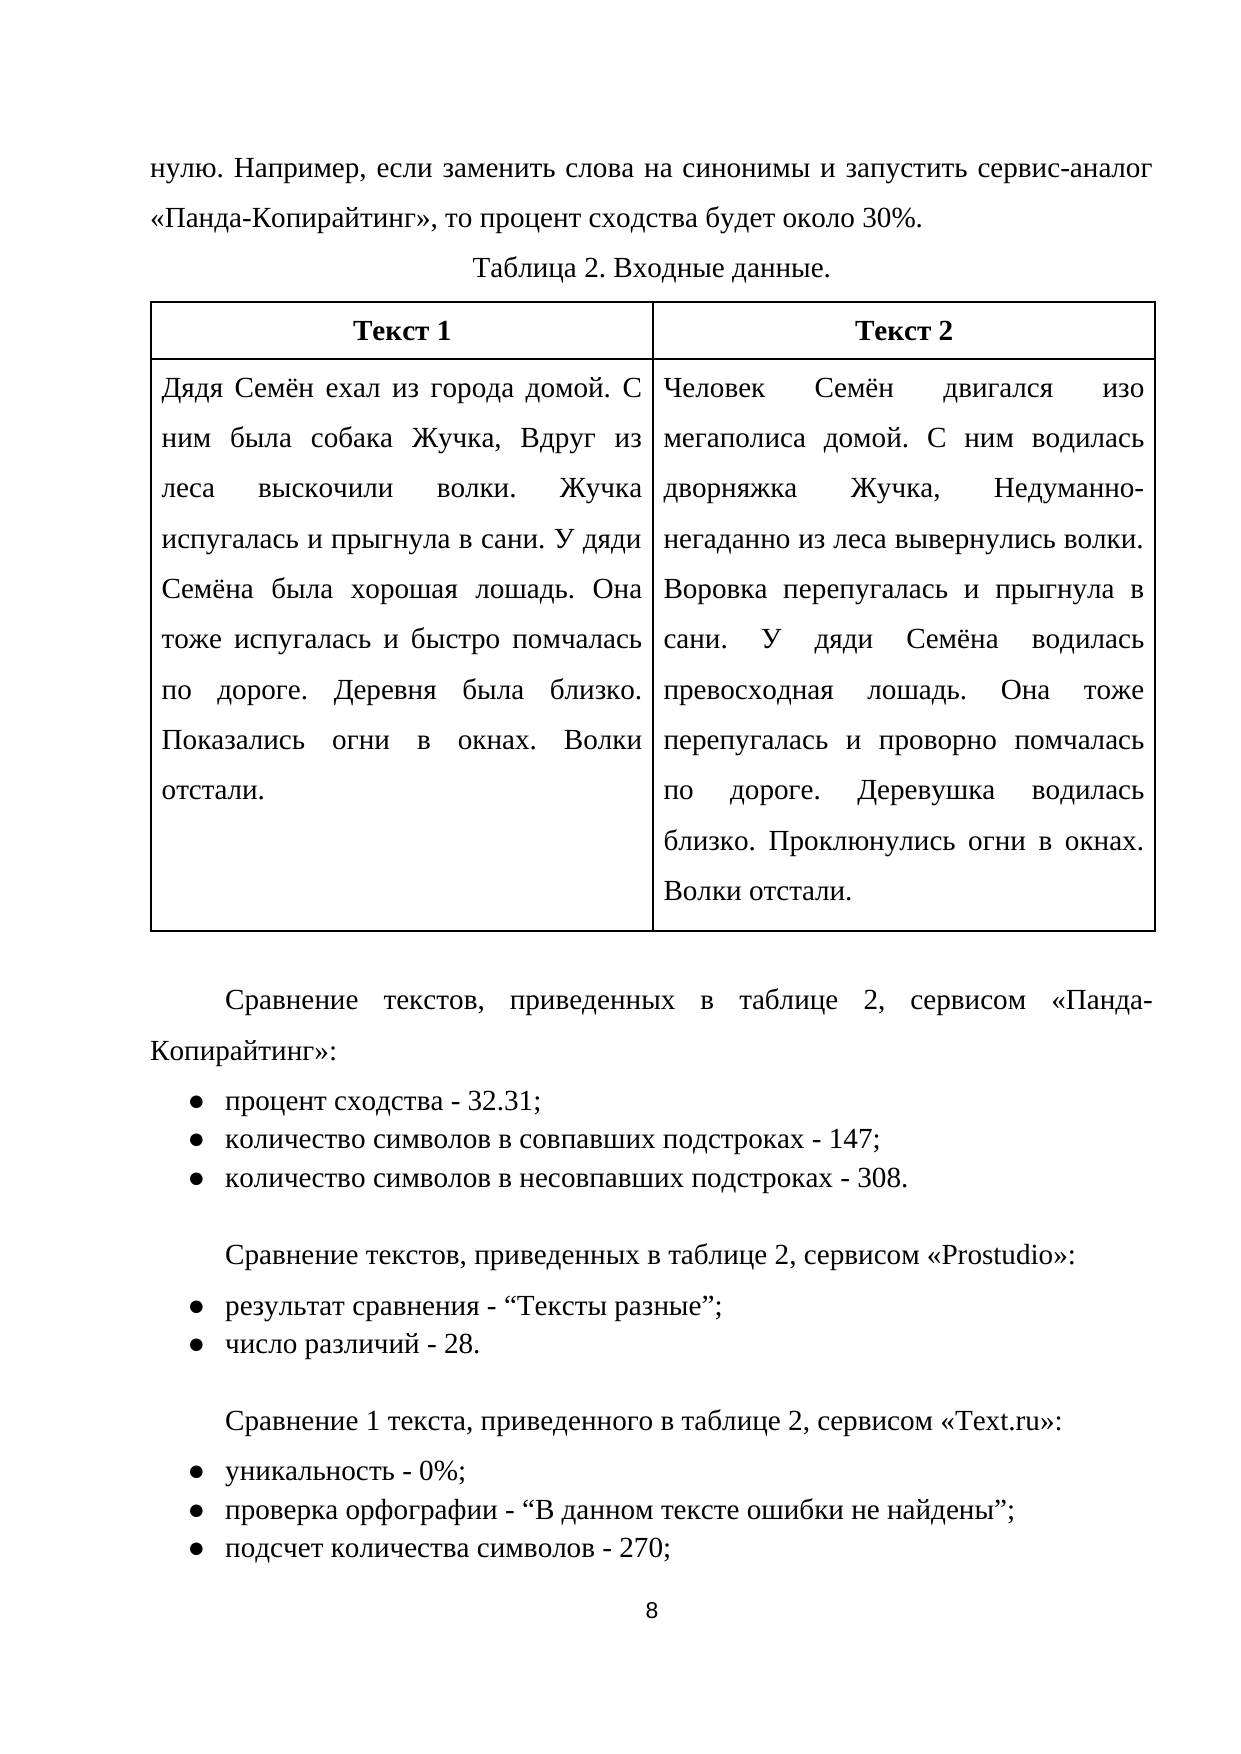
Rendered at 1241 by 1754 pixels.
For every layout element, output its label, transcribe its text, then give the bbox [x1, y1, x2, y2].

table_cell Человек Семён двигался изо мегаполиса домой. С ним водилась дворняжка Жучка, Недуманно-негаданно из леса вывернулись волки. Воровка перепугалась и прыгнула в сани. У дяди Семёна водилась превосходная лошадь. Она тоже перепугалась и проворно помчалась по дороге. Деревушка водилась близко. Проклюнулись огни в окнах. Волки отстали. [654, 360, 1154, 930]
list проверка орфографии - “В данном тексте ошибки не найдены”; [187, 1492, 1153, 1526]
text Таблица 2. Входные данные. [150, 251, 1153, 284]
list уникальность - 0%; [187, 1453, 1153, 1487]
list количество символов в несовпавших подстроках - 308. [187, 1160, 1153, 1194]
list число различий - 28. [187, 1326, 1153, 1360]
table_cell Дядя Семён ехал из города домой. С ним была собака Жучка, Вдруг из леса выскочили волки. Жучка испугалась и прыгнула в сани. У дяди Семёна была хорошая лошадь. Она тоже испугалась и быстро помчалась по дороге. Деревня была близко. Показались огни в окнах. Волки отстали. [152, 360, 652, 930]
text Сравнение 1 текста, приведенного в таблице 2, сервисом «Text.ru»: [150, 1403, 1153, 1437]
table_header Текст 2 [654, 303, 1154, 357]
list результат сравнения - “Тексты разные”; [187, 1288, 1153, 1321]
text Сравнение текстов, приведенных в таблице 2, сервисом «Prostudio»: [150, 1237, 1153, 1271]
table_header Текст 1 [152, 303, 652, 357]
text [150, 150, 1153, 234]
list количество символов в совпавших подстроках - 147; [187, 1122, 1153, 1155]
list процент сходства - 32.31; [187, 1083, 1153, 1117]
text Сравнение текстов, приведенных в таблице 2, сервисом «Панда-Копирайтинг»: [150, 982, 1153, 1066]
list подсчет количества символов - 270; [187, 1531, 1153, 1564]
